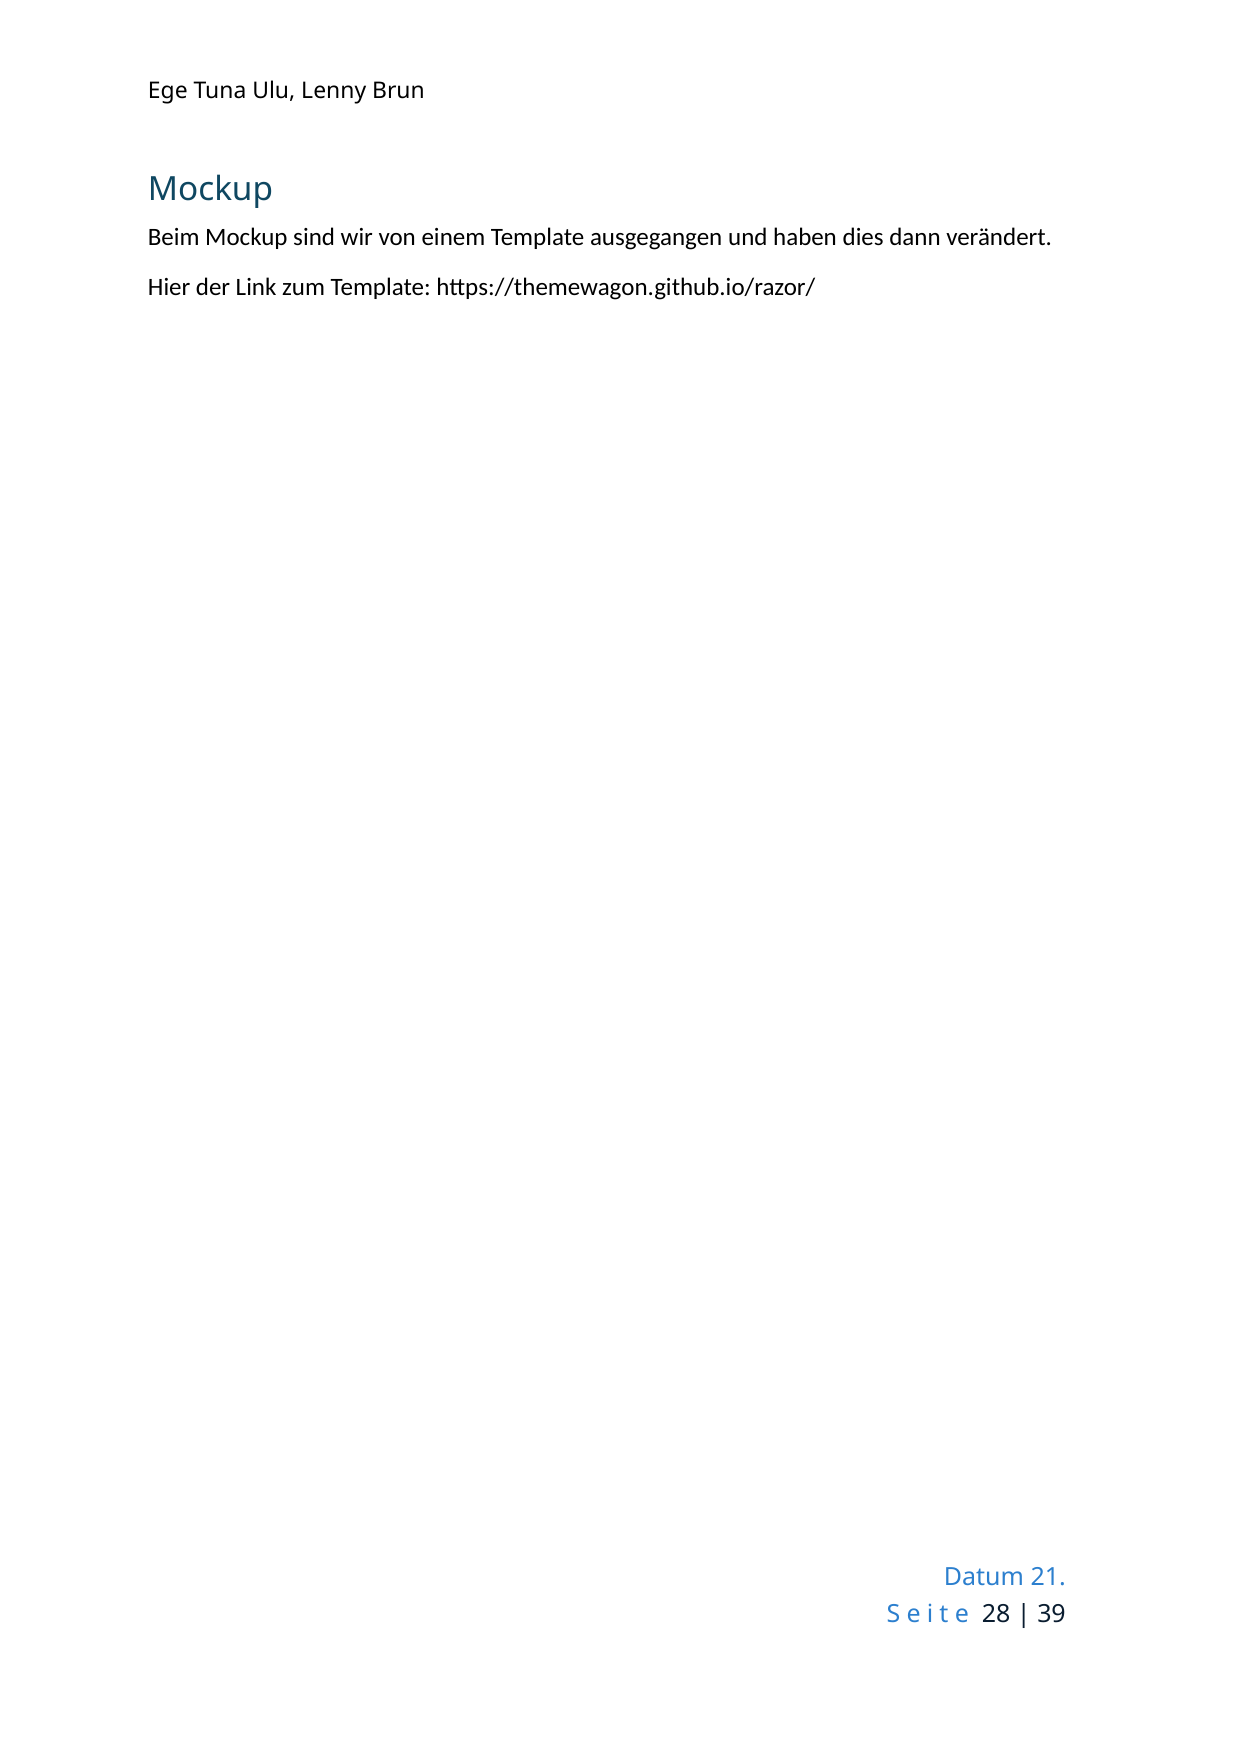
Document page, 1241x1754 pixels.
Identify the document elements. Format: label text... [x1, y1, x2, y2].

subtitle Mockup [148, 164, 1093, 210]
text Beim Mockup sind wir von einem Template ausgegangen und haben dies dann verändert. [148, 222, 1093, 252]
text Hier der Link zum Template: https://themewagon.github.io/razor/ [148, 271, 1093, 302]
